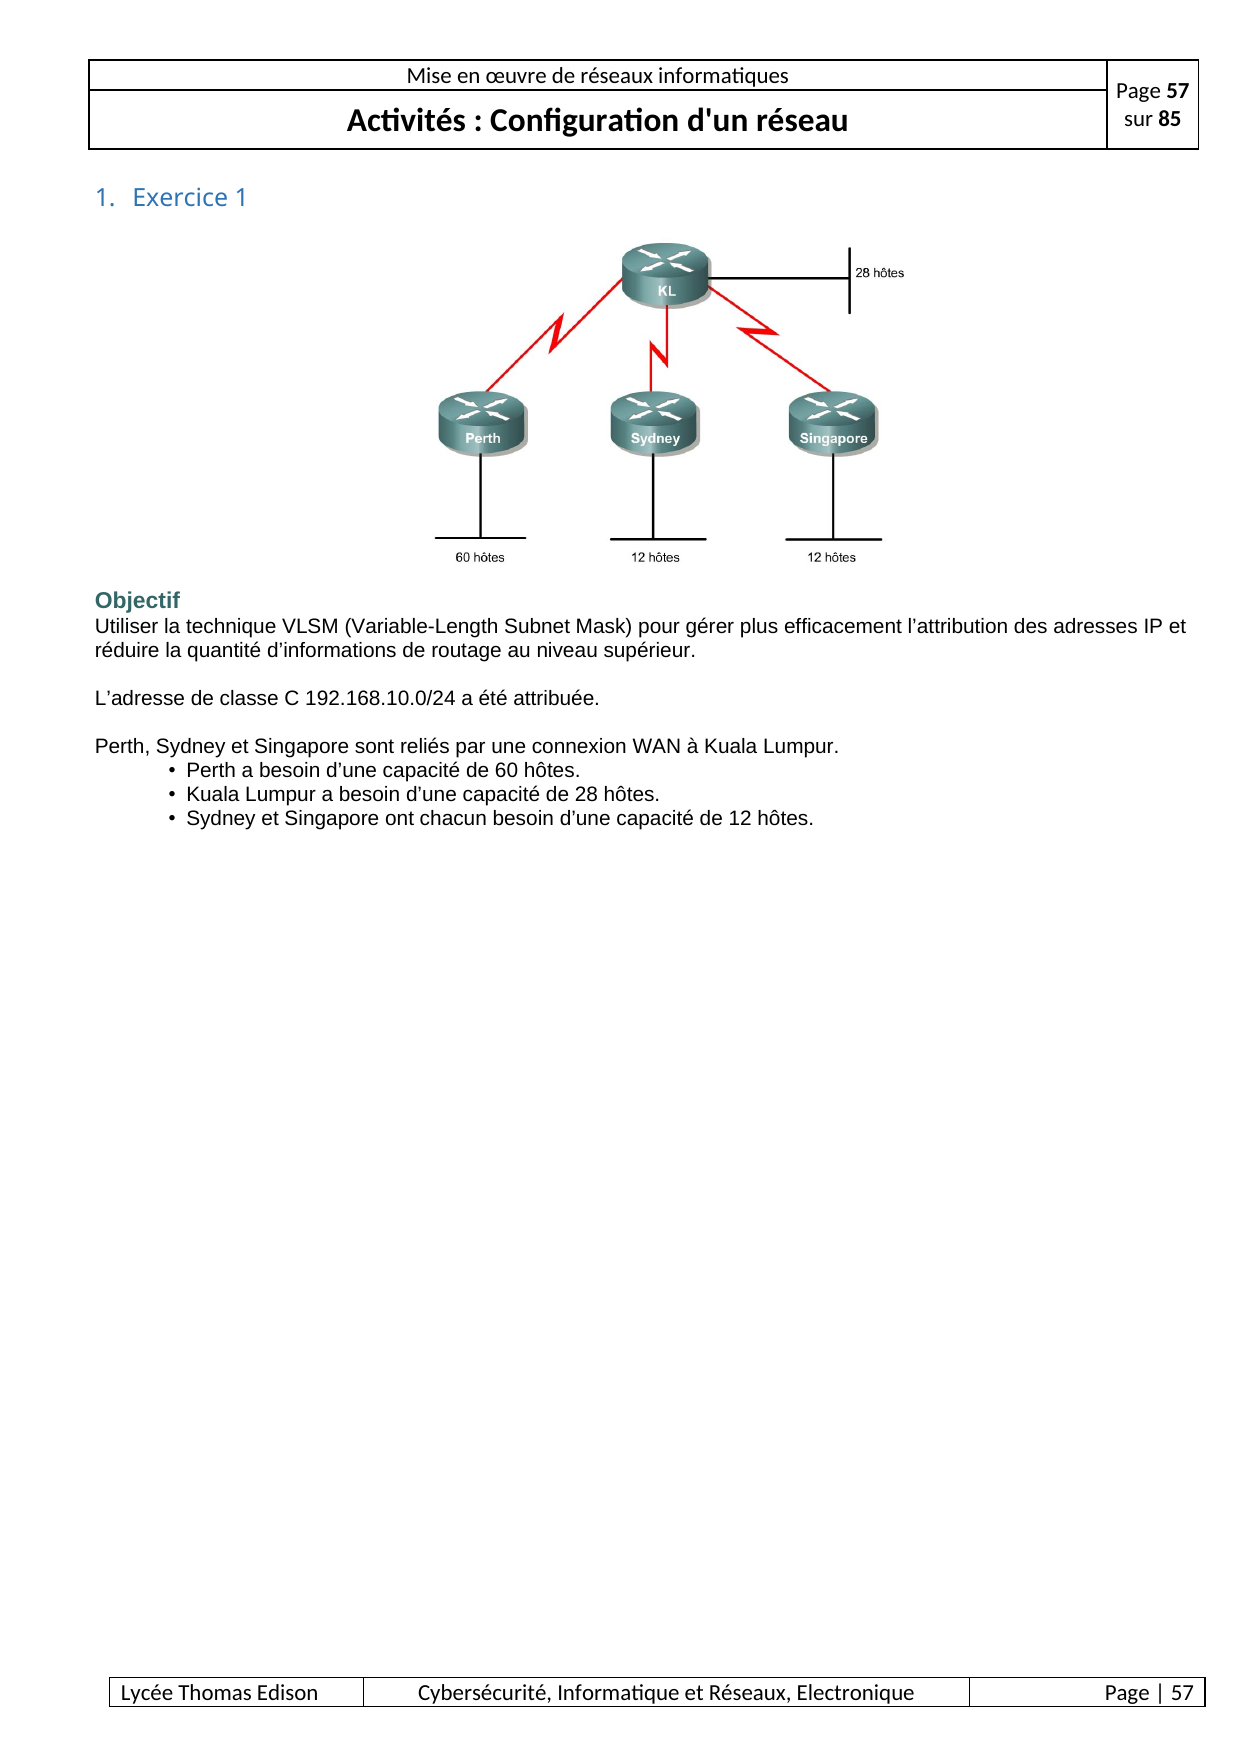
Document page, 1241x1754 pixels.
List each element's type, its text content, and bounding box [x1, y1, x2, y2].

text Utiliser la technique VLSM (Variable-Length Subnet Mask) pour gérer plus efficacement l’attribution des adresses IP et réduire la quantité d’informations de routage au niveau supérieur. [94, 614, 1193, 662]
text • Sydney et Singapore ont chacun besoin d’une capacité de 12 hôtes. [168, 806, 1193, 830]
text • Perth a besoin d’une capacité de 60 hôtes. [168, 757, 1193, 782]
picture [374, 216, 913, 569]
subtitle Exercice 1 [94, 180, 1193, 214]
text Objectif [94, 587, 1193, 614]
text L’adresse de classe C 192.168.10.0/24 a été attribuée. [94, 686, 1193, 709]
text • Kuala Lumpur a besoin d’une capacité de 28 hôtes. [168, 782, 1193, 806]
text Perth, Sydney et Singapore sont reliés par une connexion WAN à Kuala Lumpur. [94, 733, 1193, 757]
